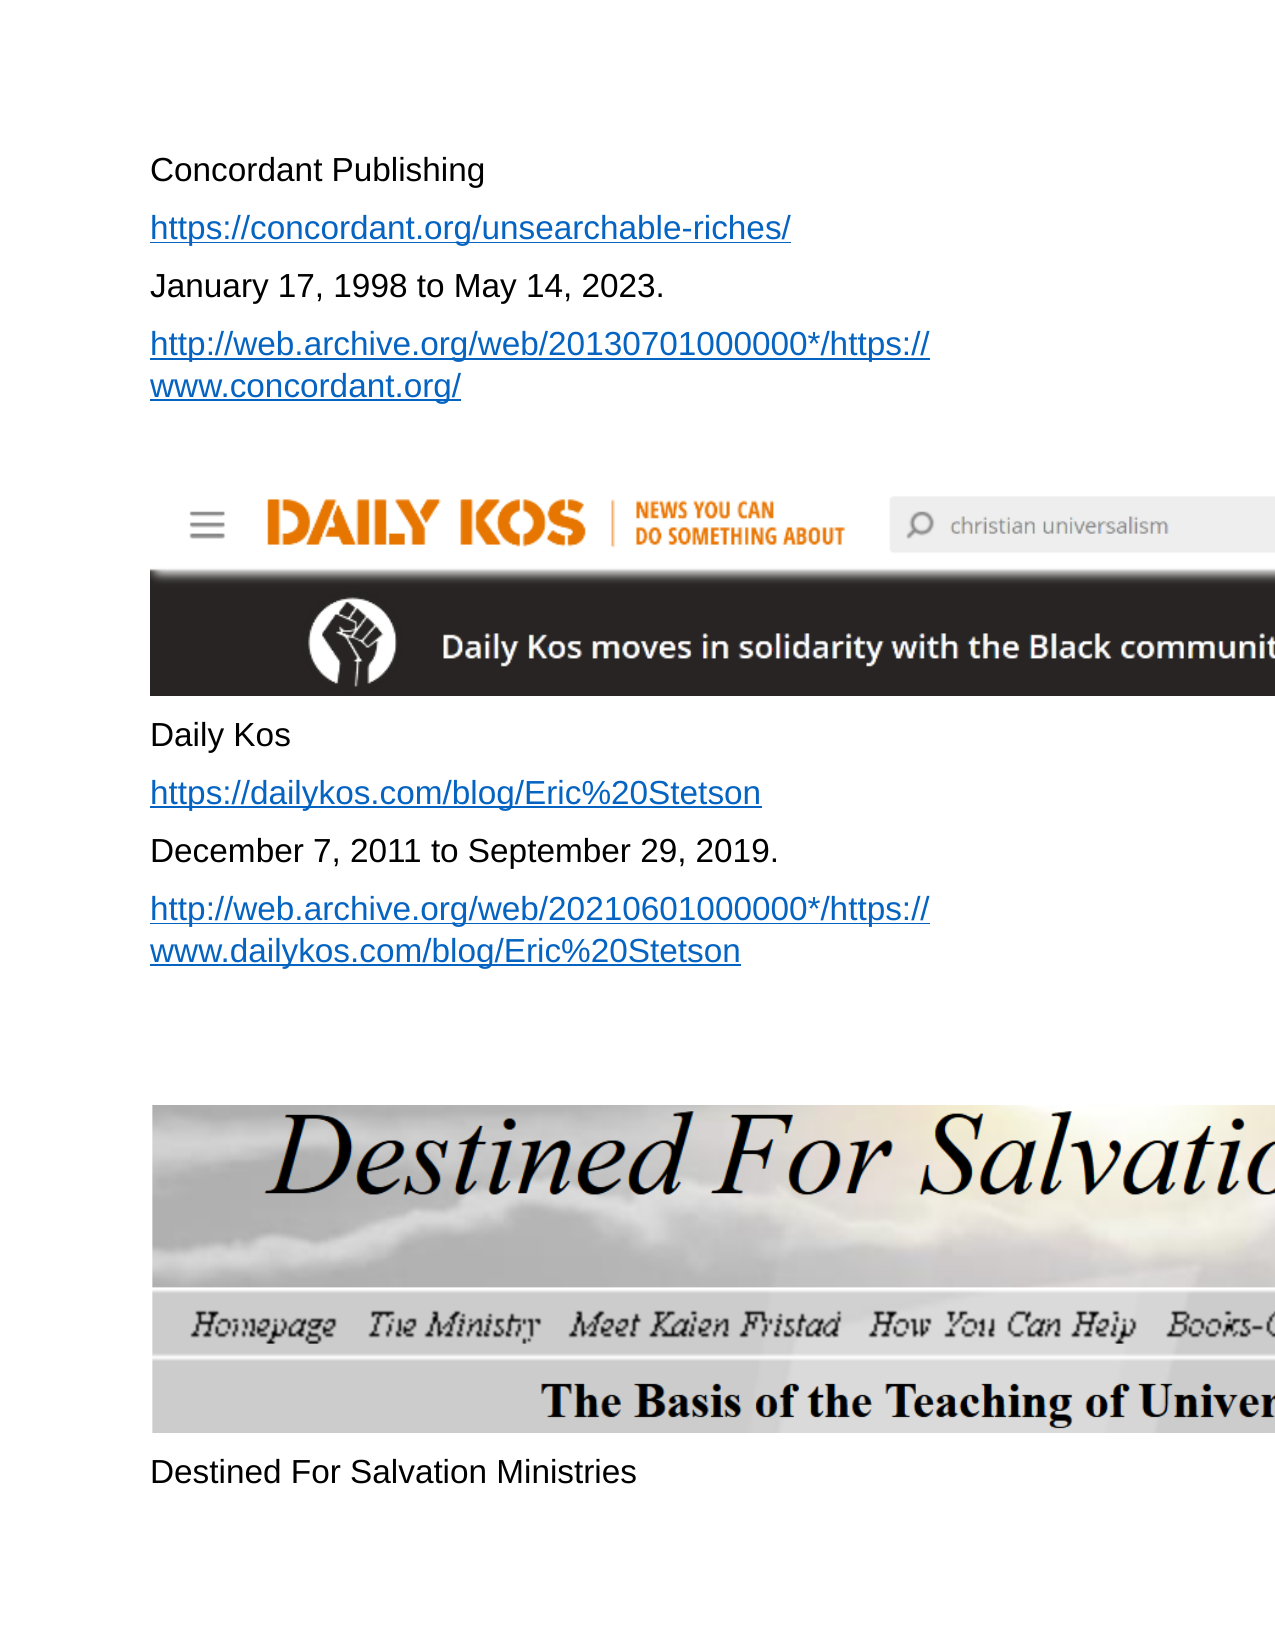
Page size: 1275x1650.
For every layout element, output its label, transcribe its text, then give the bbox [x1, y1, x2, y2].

text Concordant Publishing [150, 150, 1125, 188]
text https://dailykos.com/blog/Eric%20Stetson [150, 773, 1125, 811]
picture [150, 1105, 1275, 1433]
text Destined For Salvation Ministries [150, 1452, 1125, 1490]
text January 17, 1998 to May 14, 2023. [150, 266, 1125, 305]
text http://web.archive.org/web/20130701000000*/https://www.concordant.org/ [150, 324, 1125, 404]
text http://web.archive.org/web/20210601000000*/https://www.dailykos.com/blog/Eric%20Stetson [150, 889, 1125, 969]
text https://concordant.org/unsearchable-riches/ [150, 208, 1125, 247]
text December 7, 2011 to September 29, 2019. [150, 831, 1125, 869]
picture [150, 482, 1275, 696]
text Daily Kos [150, 715, 1125, 753]
